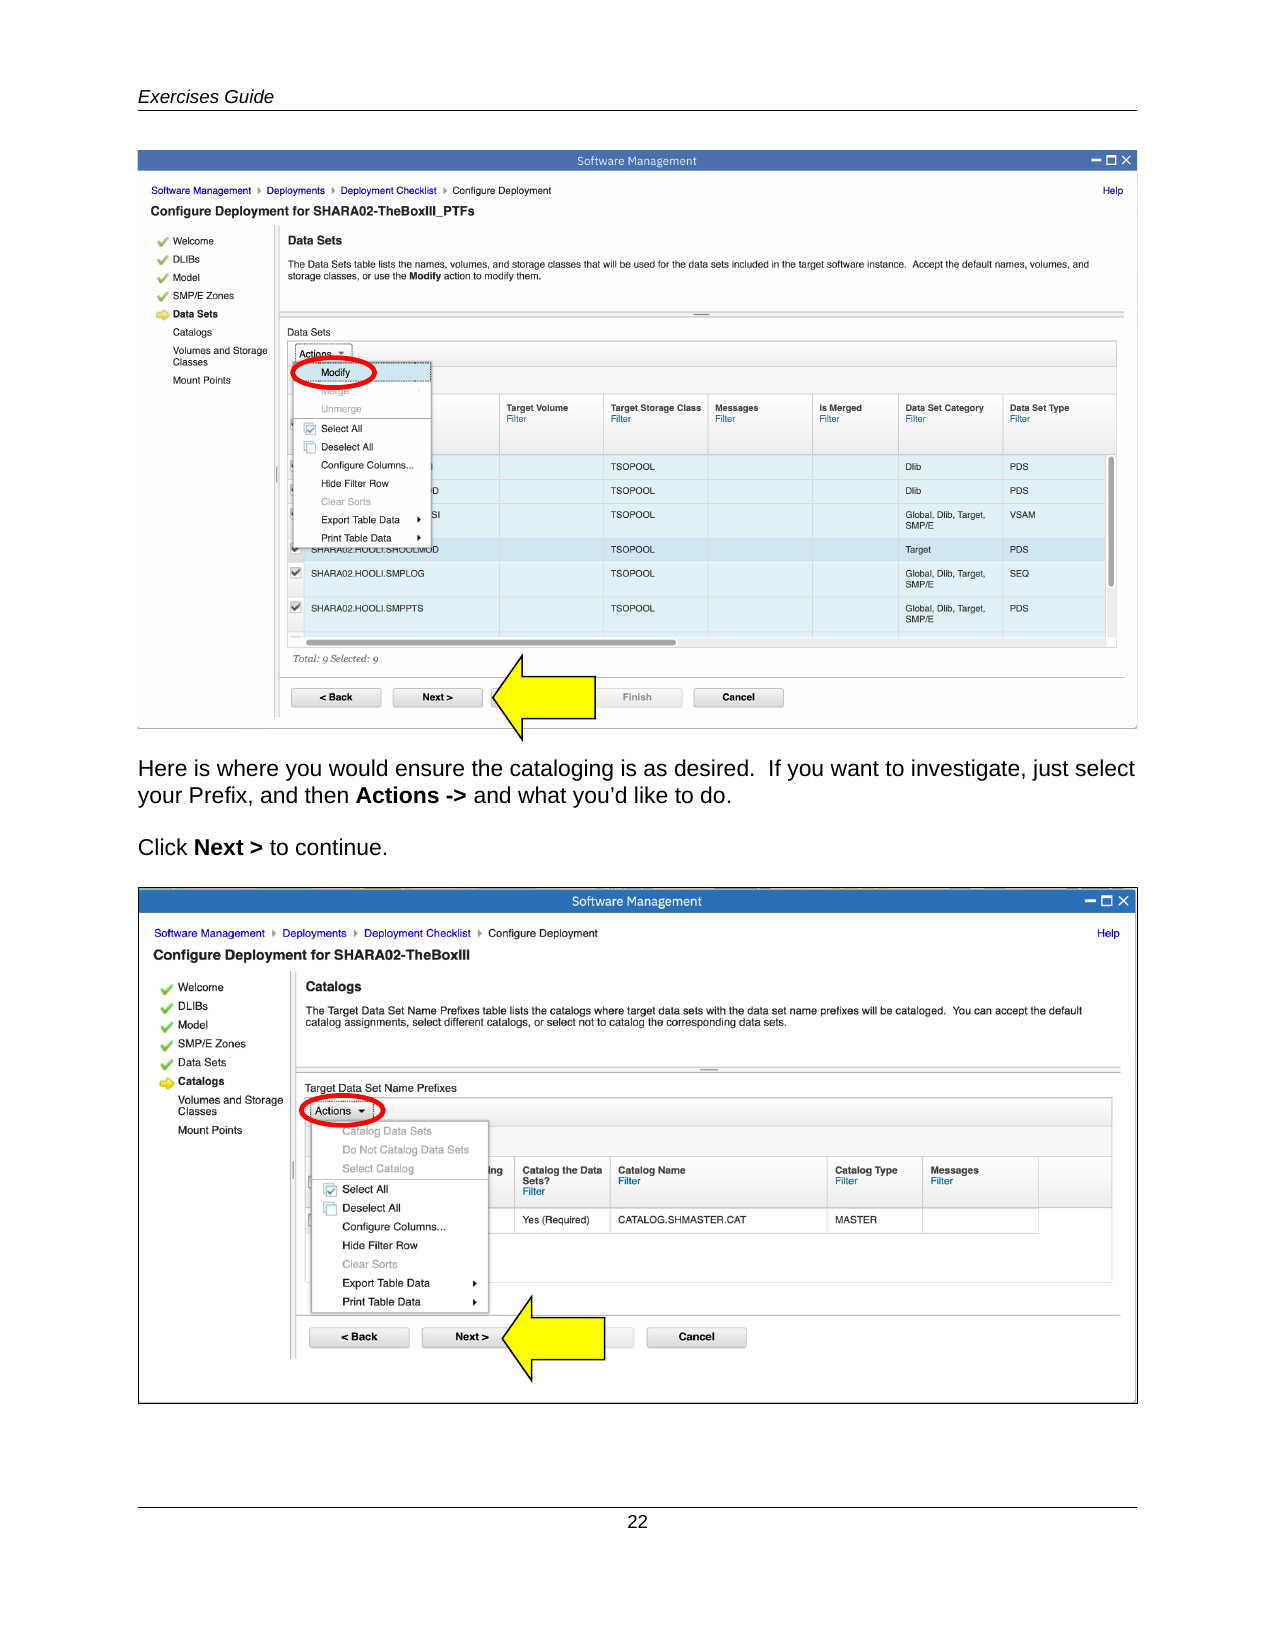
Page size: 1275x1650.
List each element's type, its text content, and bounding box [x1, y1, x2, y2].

picture [137, 150, 1138, 729]
text Here is where you would ensure the cataloging is as desired. If you want to investigate, just select your Prefix, and then Actions -> and what you’d like to do. [138, 755, 1137, 808]
text Click Next > to continue. [138, 834, 1137, 861]
picture [139, 888, 1137, 1403]
